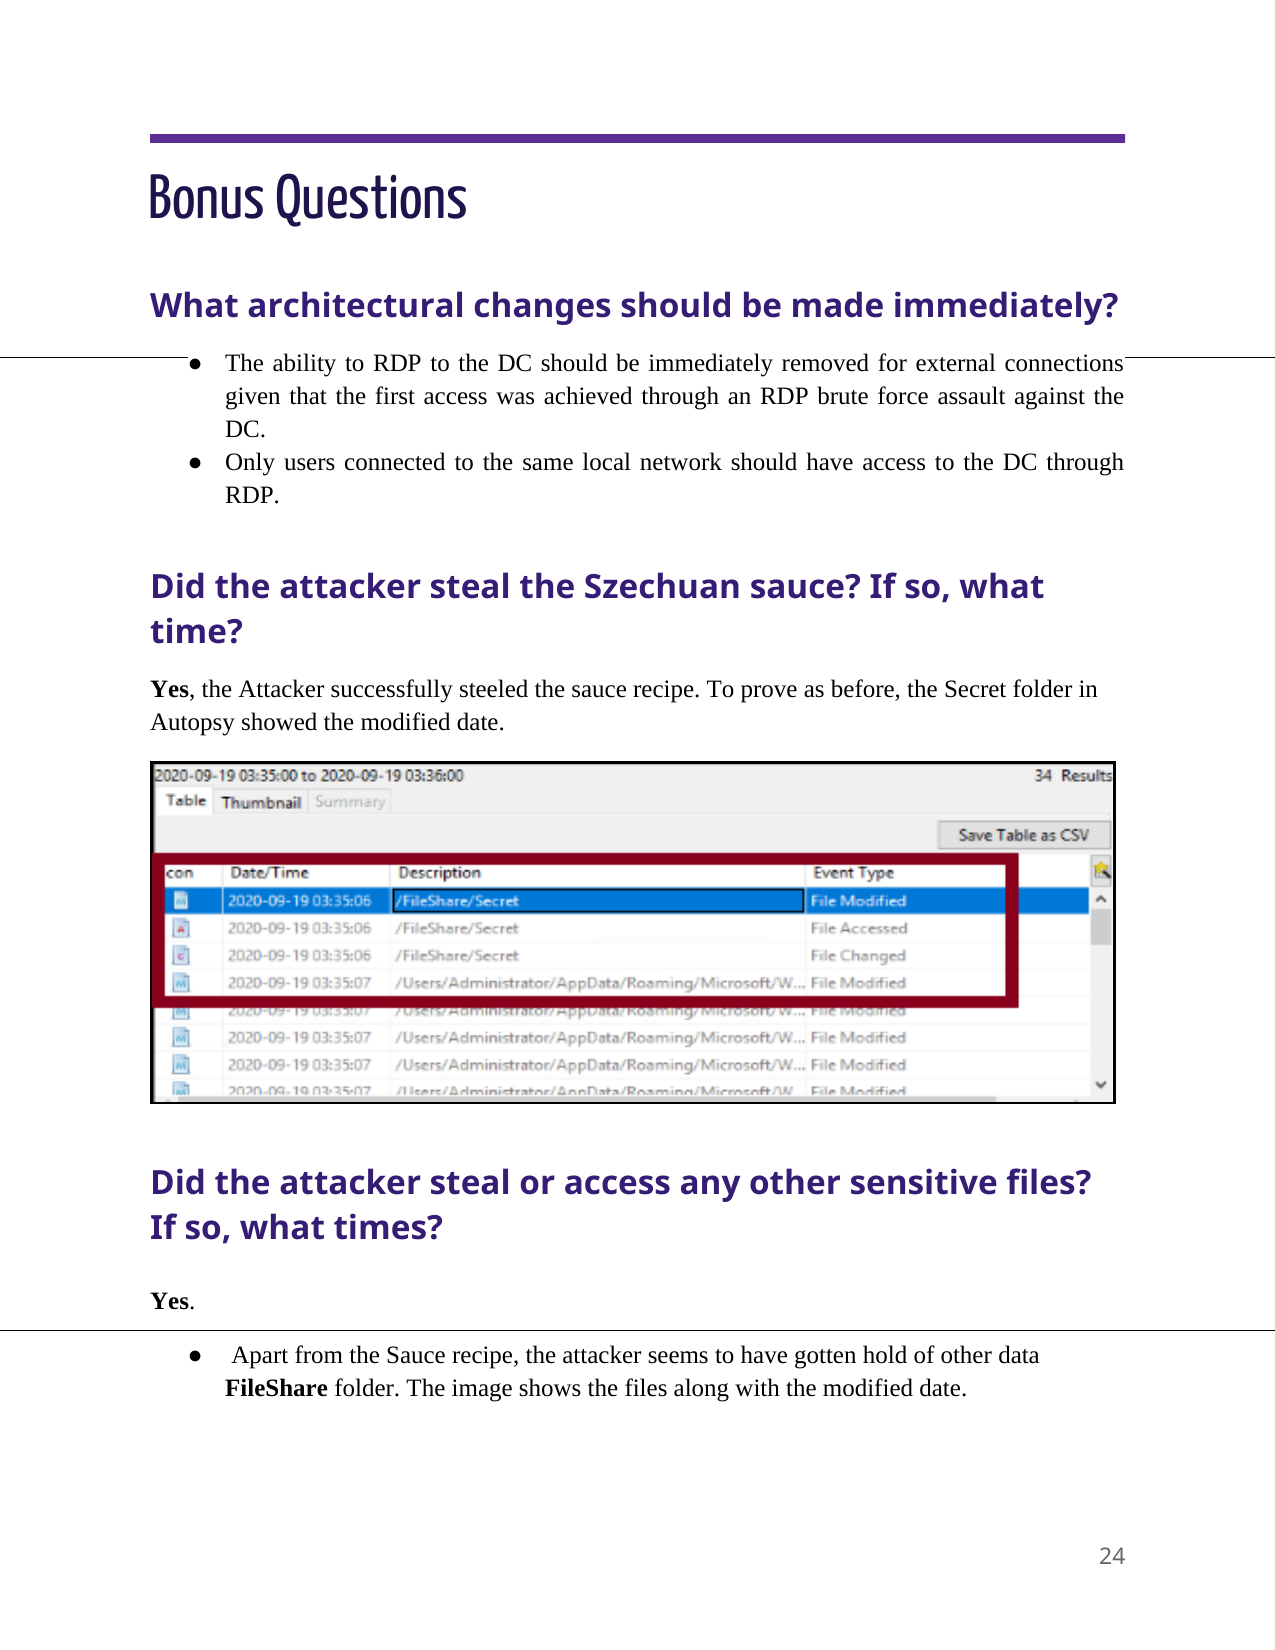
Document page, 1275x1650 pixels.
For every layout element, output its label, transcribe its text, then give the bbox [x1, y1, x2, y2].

subtitle Did the attacker steal the Szechuan sauce? If so, what time? [150, 563, 1125, 654]
text Yes, the Attacker successfully steeled the sauce recipe. To prove as before, the Secret folder in Autopsy showed the modified date. [150, 674, 1125, 736]
list Only users connected to the same local network should have access to the DC through RDP. [187, 447, 1125, 508]
subtitle Bonus Questions [148, 169, 1127, 231]
picture [150, 134, 1125, 143]
list Apart from the Sauce recipe, the attacker seems to have gotten hold of other data FileShare folder. The image shows the files along with the modified date. [187, 1340, 1125, 1402]
subtitle Did the attacker steal or access any other sensitive files? If so, what times? [150, 1158, 1125, 1249]
text Yes. [150, 1270, 1125, 1315]
subtitle What architectural changes should be made immediately? [150, 281, 1125, 327]
picture [152, 764, 1113, 1102]
list The ability to RDP to the DC should be immediately removed for external connections given that the first access was achieved through an RDP brute force assault against the DC. [187, 348, 1125, 442]
